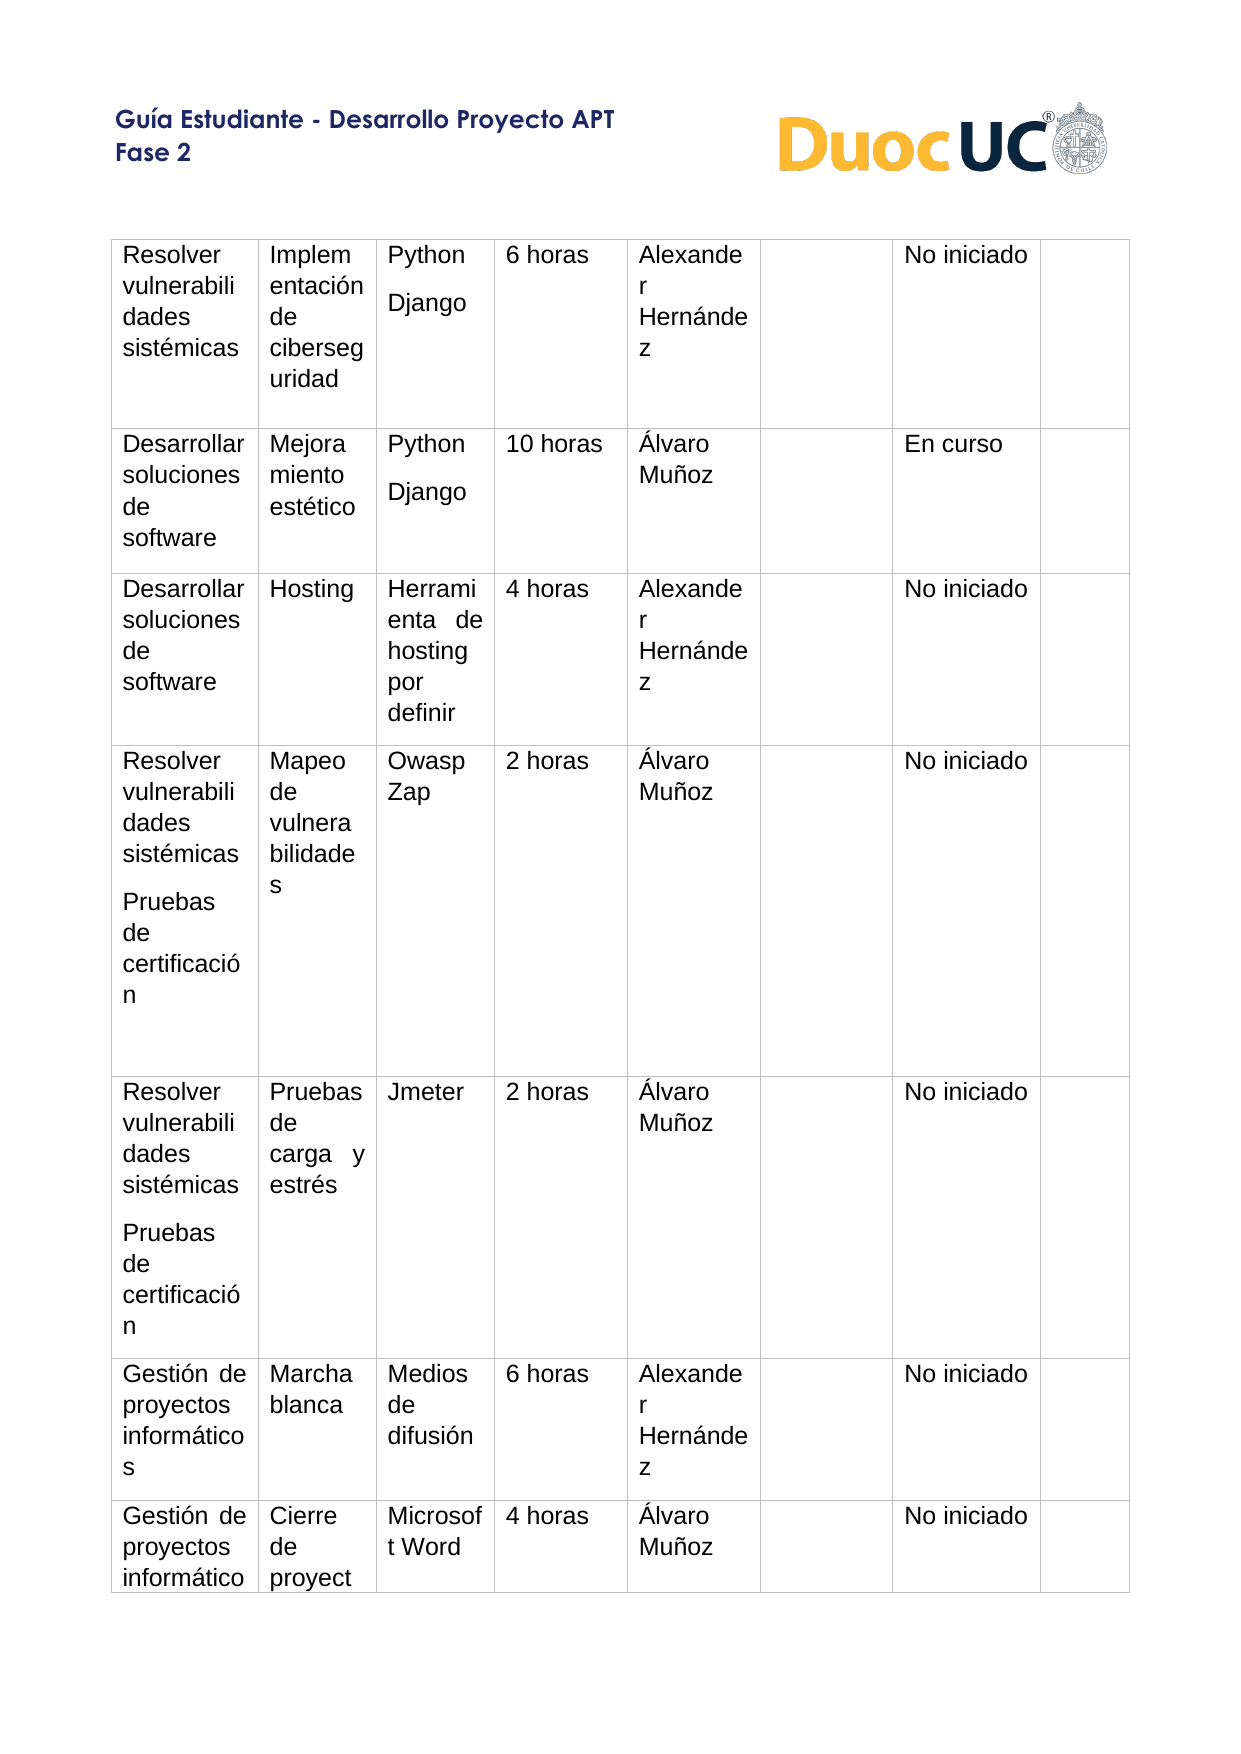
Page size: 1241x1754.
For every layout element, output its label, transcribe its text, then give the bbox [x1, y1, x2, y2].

table_cell Microsoft Word [377, 1501, 494, 1592]
table_cell [1041, 746, 1129, 1076]
table_cell Resolver vulnerabilidades sistémicas Pruebas de certificación [112, 1077, 258, 1358]
table_cell Medios de difusión [377, 1359, 494, 1500]
table_cell Cierre de proyecto [259, 1501, 376, 1592]
table_cell [1041, 240, 1129, 428]
table_cell 6 horas [495, 240, 627, 428]
table_cell Python Django [377, 240, 494, 428]
table_cell 2 horas [495, 1077, 627, 1358]
table_cell Alexander Hernández [628, 574, 760, 745]
table_cell No iniciado [893, 1501, 1040, 1592]
table_cell 2 horas [495, 746, 627, 1076]
table_cell Mejoramiento estético [259, 429, 376, 572]
table_cell [1041, 429, 1129, 572]
picture [779, 102, 1107, 174]
table_cell Marcha blanca [259, 1359, 376, 1500]
table_cell Owasp Zap [377, 746, 494, 1076]
table_cell 4 horas [495, 1501, 627, 1592]
table_cell No iniciado [893, 1359, 1040, 1500]
table_cell Pruebas de carga y estrés [259, 1077, 376, 1358]
table_cell [761, 429, 892, 572]
table_cell [761, 1501, 892, 1592]
table_cell [1041, 574, 1129, 745]
table_cell Resolver vulnerabilidades sistémicas [112, 240, 258, 428]
table_cell Python Django [377, 429, 494, 572]
table_cell Desarrollar soluciones de software [112, 574, 258, 745]
table_cell [761, 240, 892, 428]
table_cell [1041, 1359, 1129, 1500]
table_cell Alexander Hernández [628, 1359, 760, 1500]
table_cell [761, 746, 892, 1076]
table_cell [761, 1359, 892, 1500]
table_cell En curso [893, 429, 1040, 572]
table_cell No iniciado [893, 574, 1040, 745]
table_cell Resolver vulnerabilidades sistémicas Pruebas de certificación [112, 746, 258, 1076]
table_cell Gestión de proyectos informáticos [112, 1501, 258, 1592]
table_cell No iniciado [893, 746, 1040, 1076]
table_cell Hosting [259, 574, 376, 745]
table_cell No iniciado [893, 1077, 1040, 1358]
table_cell Desarrollar soluciones de software [112, 429, 258, 572]
table_cell Implementación de ciberseguridad [259, 240, 376, 428]
table_cell [1041, 1501, 1129, 1592]
table_cell Álvaro Muñoz [628, 1077, 760, 1358]
table_cell 6 horas [495, 1359, 627, 1500]
table_cell Álvaro Muñoz [628, 746, 760, 1076]
table_cell 4 horas [495, 574, 627, 745]
table_cell No iniciado [893, 240, 1040, 428]
table_cell Gestión de proyectos informáticos [112, 1359, 258, 1500]
table_cell Jmeter [377, 1077, 494, 1358]
table_cell Álvaro Muñoz [628, 1501, 760, 1592]
table_cell Alexander Hernández [628, 240, 760, 428]
table_cell Álvaro Muñoz [628, 429, 760, 572]
table_cell 10 horas [495, 429, 627, 572]
table_cell [761, 1077, 892, 1358]
table_cell Mapeo de vulnerabilidades [259, 746, 376, 1076]
table_cell Herramienta de hosting por definir [377, 574, 494, 745]
table_cell [1041, 1077, 1129, 1358]
table_cell [761, 574, 892, 745]
